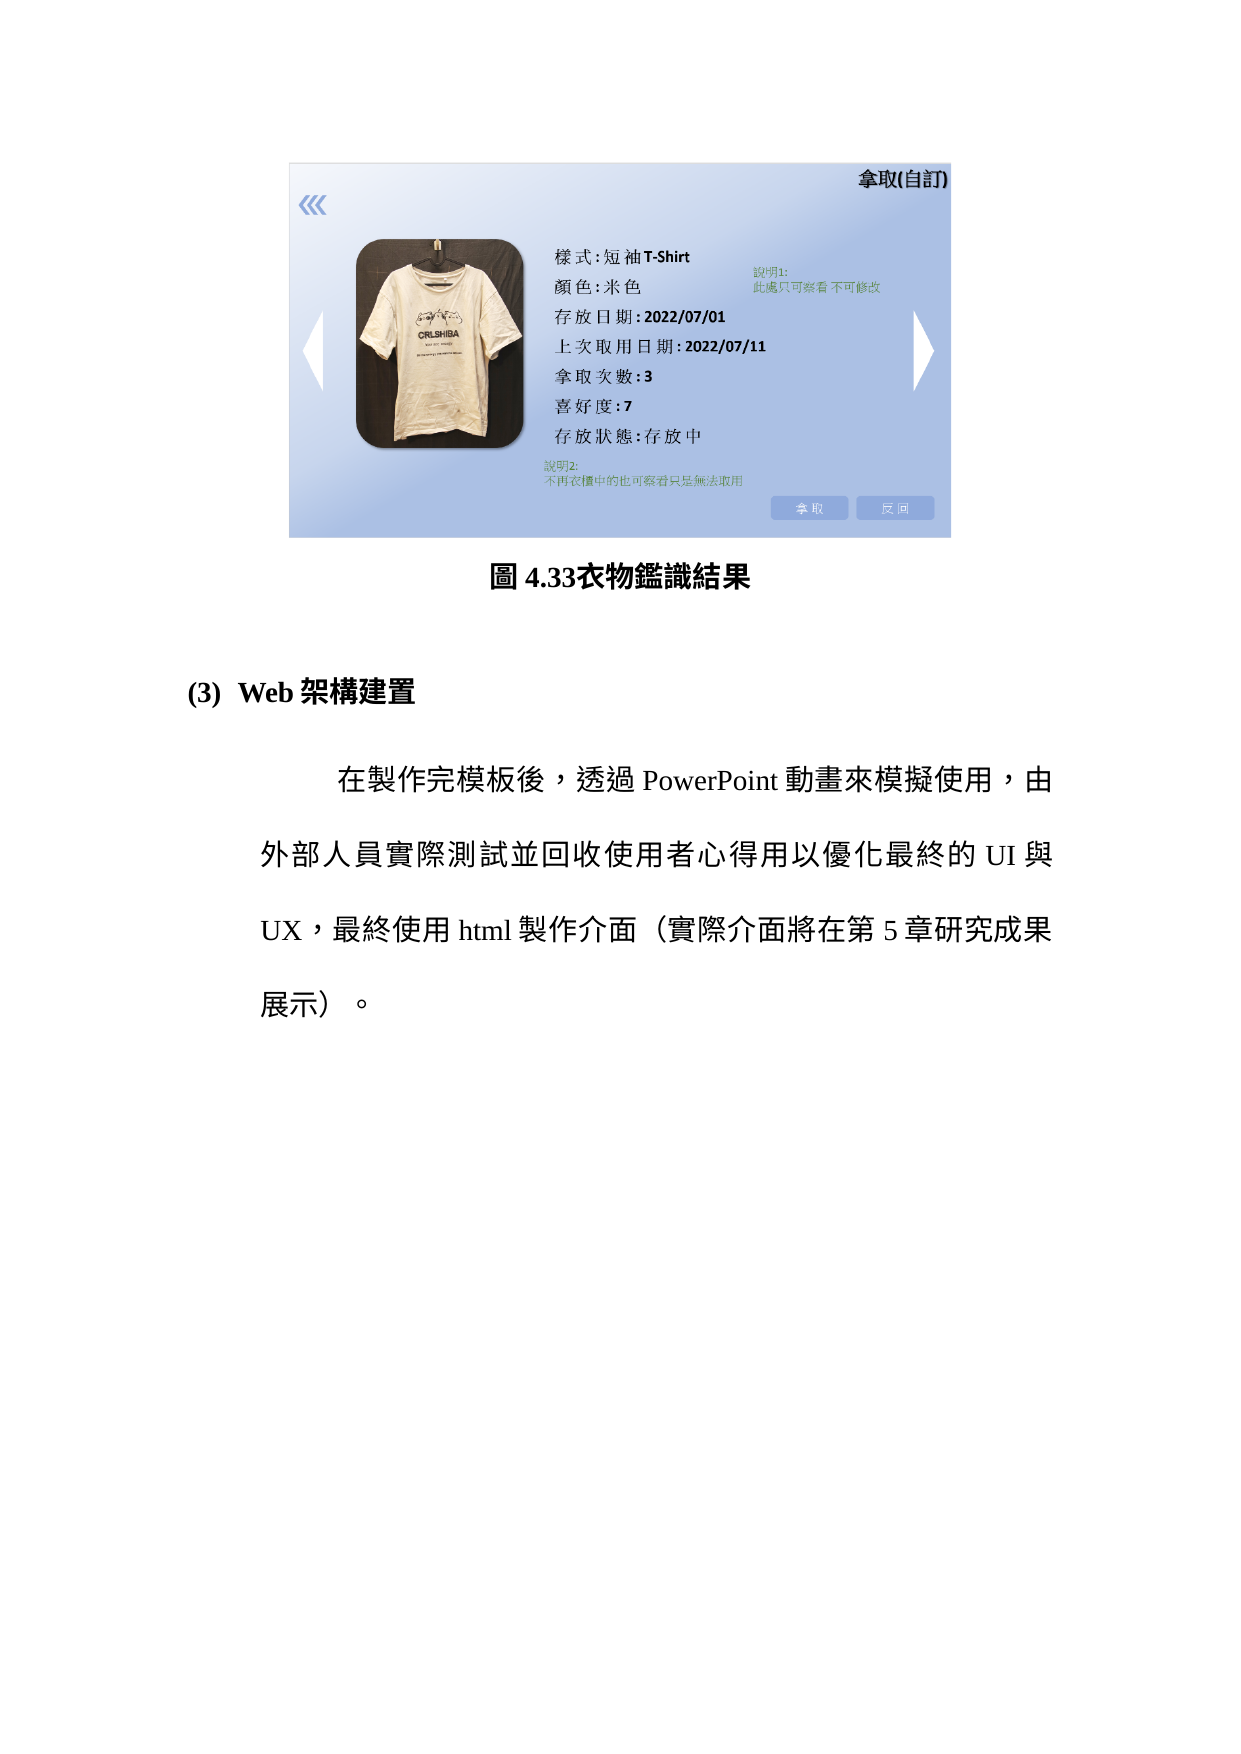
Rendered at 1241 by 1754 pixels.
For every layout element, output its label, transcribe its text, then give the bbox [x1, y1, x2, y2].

list Web架構建置 [187, 652, 1053, 727]
picture [288, 162, 952, 538]
text 在製作完模板後，透過PowerPoint動畫來模擬使用，由外部人員實際測試並回收使用者心得用以優化最終的UI與UX，最終使用html製作介面（實際介面將在第5章研究成果展示）。 [260, 740, 1053, 1040]
